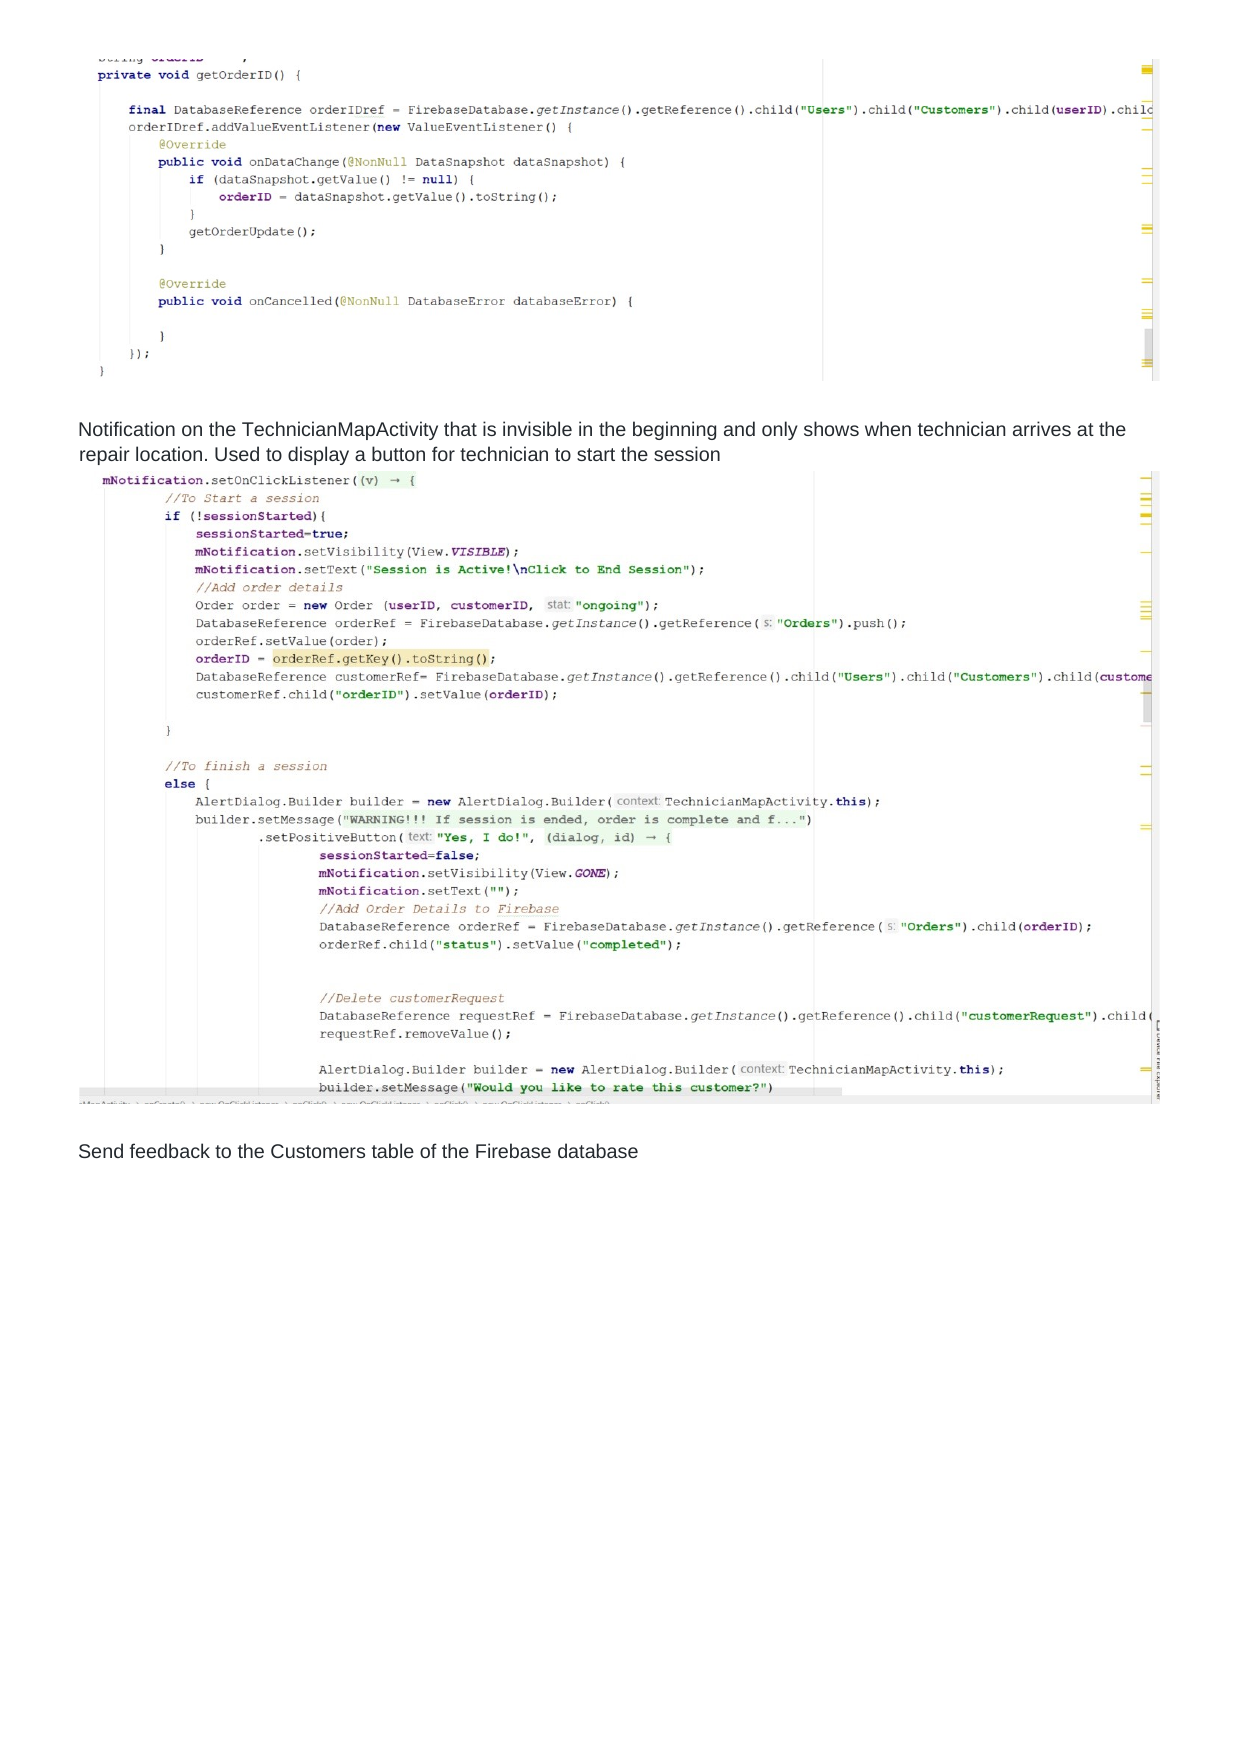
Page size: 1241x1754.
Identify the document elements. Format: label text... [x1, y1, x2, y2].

picture [79, 59, 1160, 381]
text Send feedback to the Customers table of the Firebase database [78, 1140, 1150, 1163]
text Notification on the TechnicianMapActivity that is invisible in the beginning and only shows when technician arrives at the repair location. Used to display a button for technician to start the session [78, 418, 1150, 466]
picture [79, 471, 1160, 1104]
